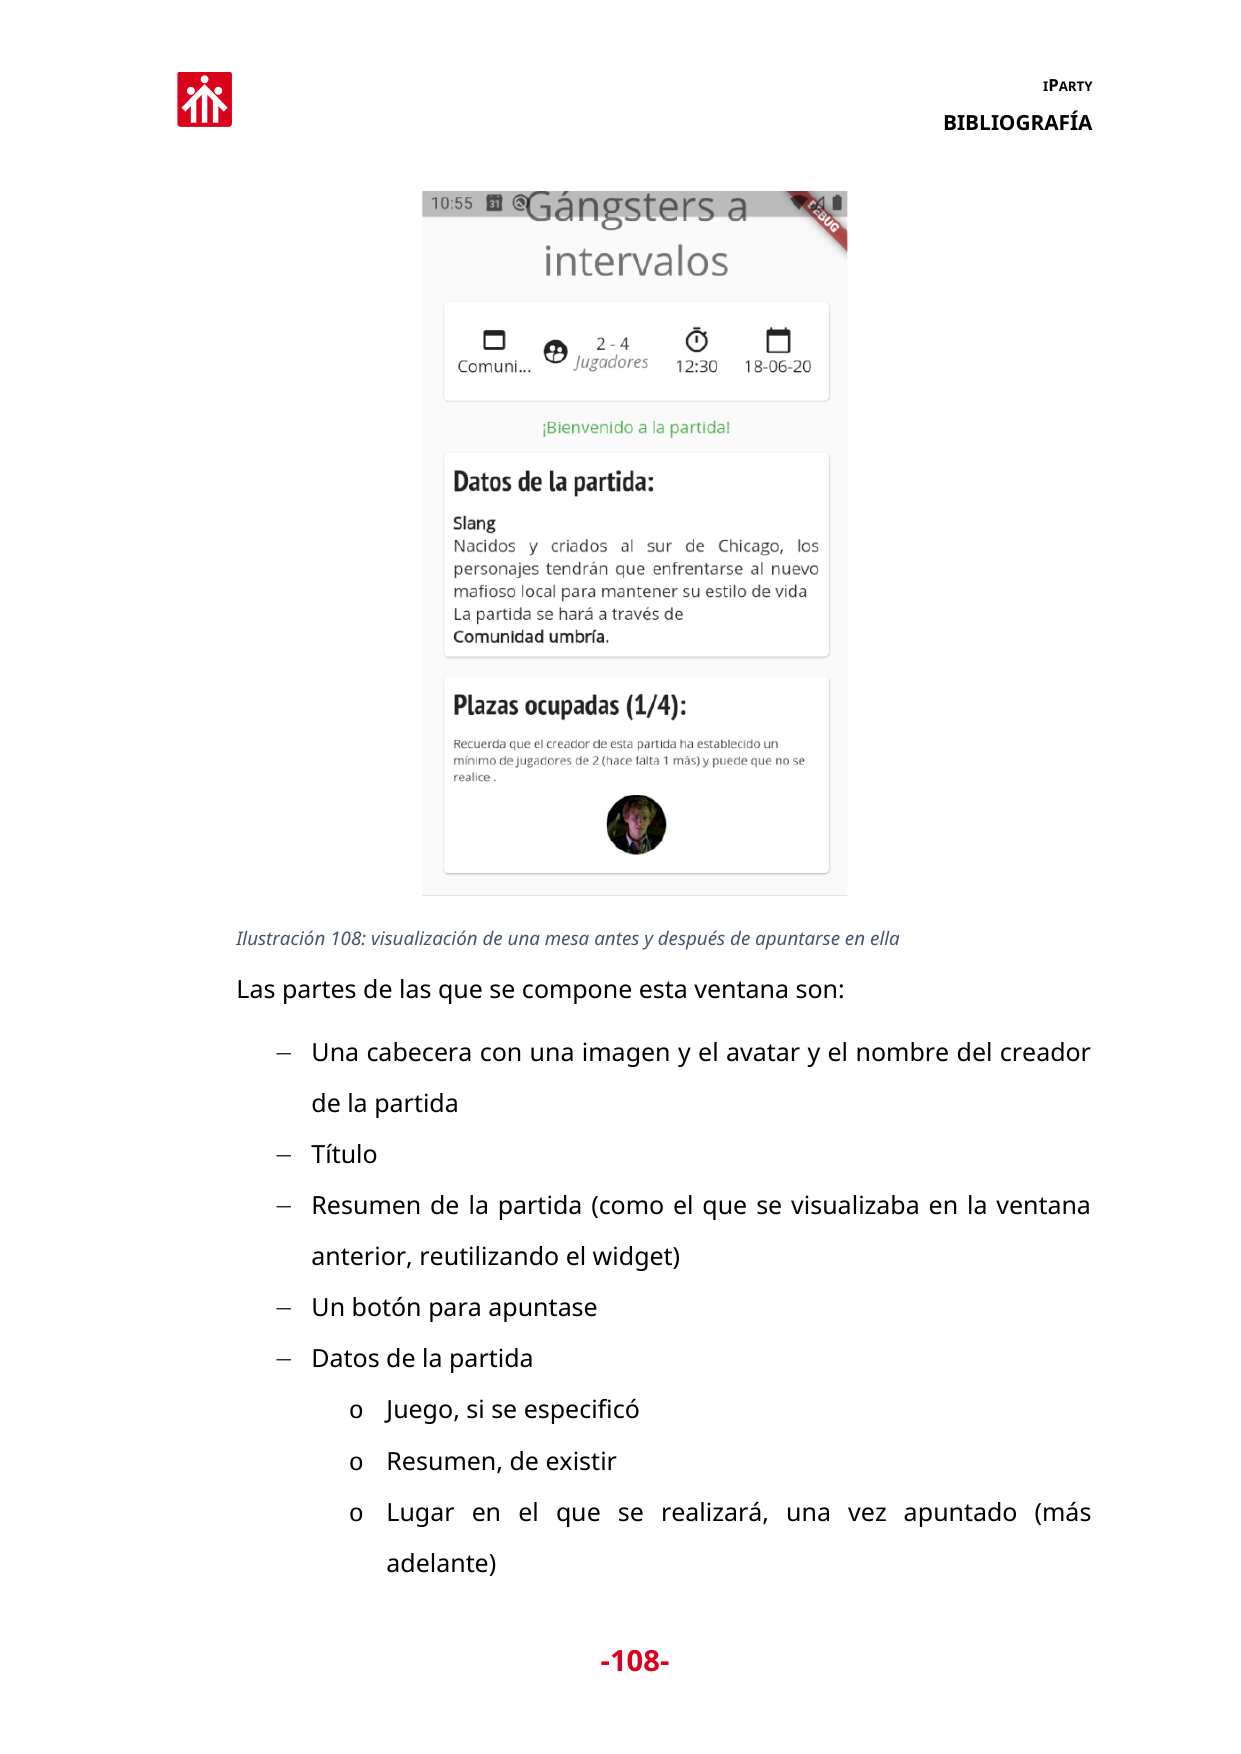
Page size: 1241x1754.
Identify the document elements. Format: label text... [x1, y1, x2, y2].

list Resumen, de existir [349, 1443, 1092, 1478]
list Juego, si se especificó [349, 1392, 1092, 1426]
text Las partes de las que se compone esta ventana son: [177, 971, 1092, 1005]
list Resumen de la partida (como el que se visualizaba en la ventana anterior, reutilizando el widget) [274, 1188, 1092, 1273]
picture [177, 72, 232, 127]
list Una cabecera con una imagen y el avatar y el nombre del creador de la partida [274, 1035, 1092, 1120]
text Ilustración 108: visualización de una mesa antes y después de apuntarse en ella [177, 925, 1092, 950]
list Título [274, 1137, 1092, 1171]
list Lugar en el que se realizará, una vez apuntado (más adelante) [349, 1495, 1092, 1580]
list Datos de la partida [274, 1341, 1092, 1375]
list Un botón para apuntase [274, 1290, 1092, 1324]
picture [422, 191, 848, 896]
